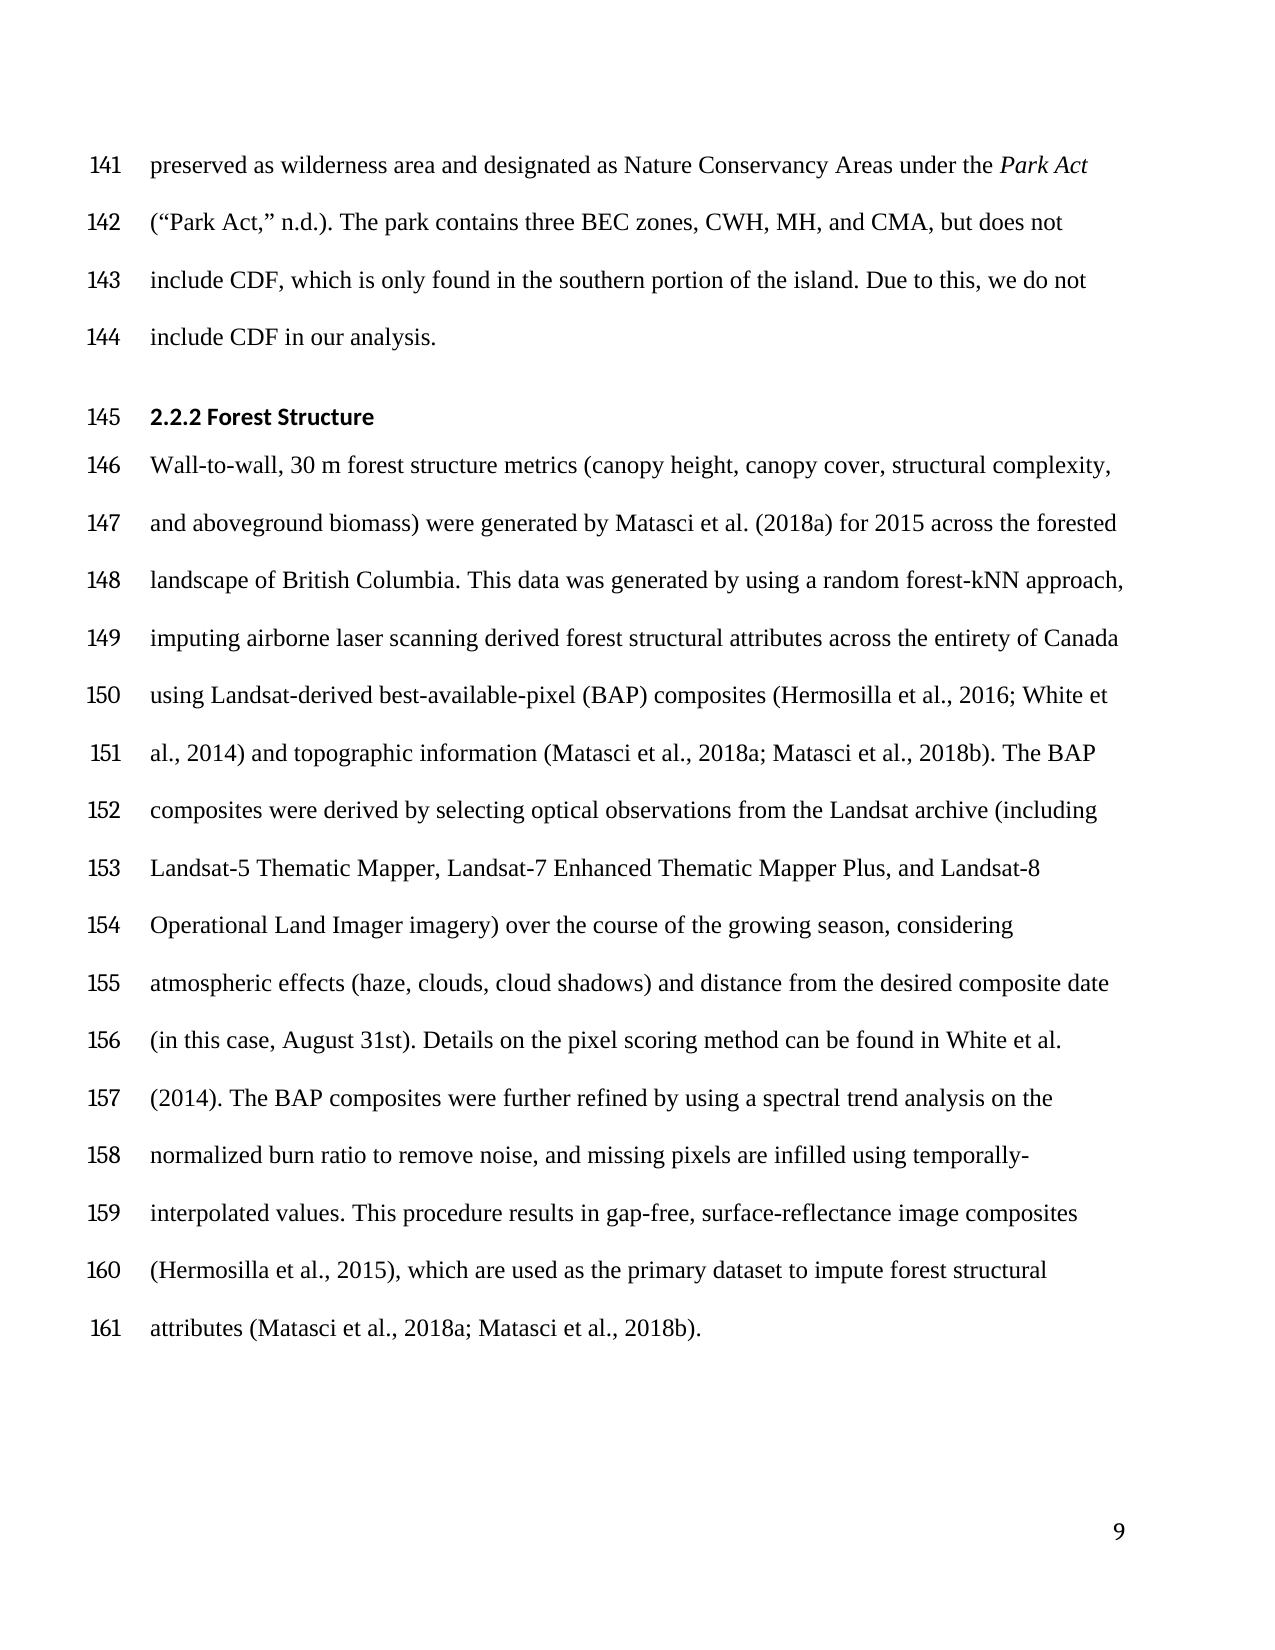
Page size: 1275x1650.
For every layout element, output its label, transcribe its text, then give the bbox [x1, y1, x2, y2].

subtitle 2.2.2 Forest Structure [150, 401, 1125, 431]
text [150, 150, 1125, 351]
text Wall-to-wall, 30 m forest structure metrics (canopy height, canopy cover, structural complexity, and aboveground biomass) were generated by Matasci et al. (2018a) for 2015 across the forested landscape of British Columbia. This data was generated by using a random forest-kNN approach, imputing airborne laser scanning derived forest structural attributes across the entirety of Canada using Landsat-derived best-available-pixel (BAP) composites (Hermosilla et al., 2016; White et al., 2014) and topographic information (Matasci et al., 2018a; Matasci et al., 2018b). The BAP composites were derived by selecting optical observations from the Landsat archive (including Landsat-5 Thematic Mapper, Landsat-7 Enhanced Thematic Mapper Plus, and Landsat-8 Operational Land Imager imagery) over the course of the growing season, considering atmospheric effects (haze, clouds, cloud shadows) and distance from the desired composite date (in this case, August 31st). Details on the pixel scoring method can be found in White et al. (2014). The BAP composites were further refined by using a spectral trend analysis on the normalized burn ratio to remove noise, and missing pixels are infilled using temporally-interpolated values. This procedure results in gap-free, surface-reflectance image composites (Hermosilla et al., 2015), which are used as the primary dataset to impute forest structural attributes (Matasci et al., 2018a; Matasci et al., 2018b). [150, 450, 1125, 1341]
